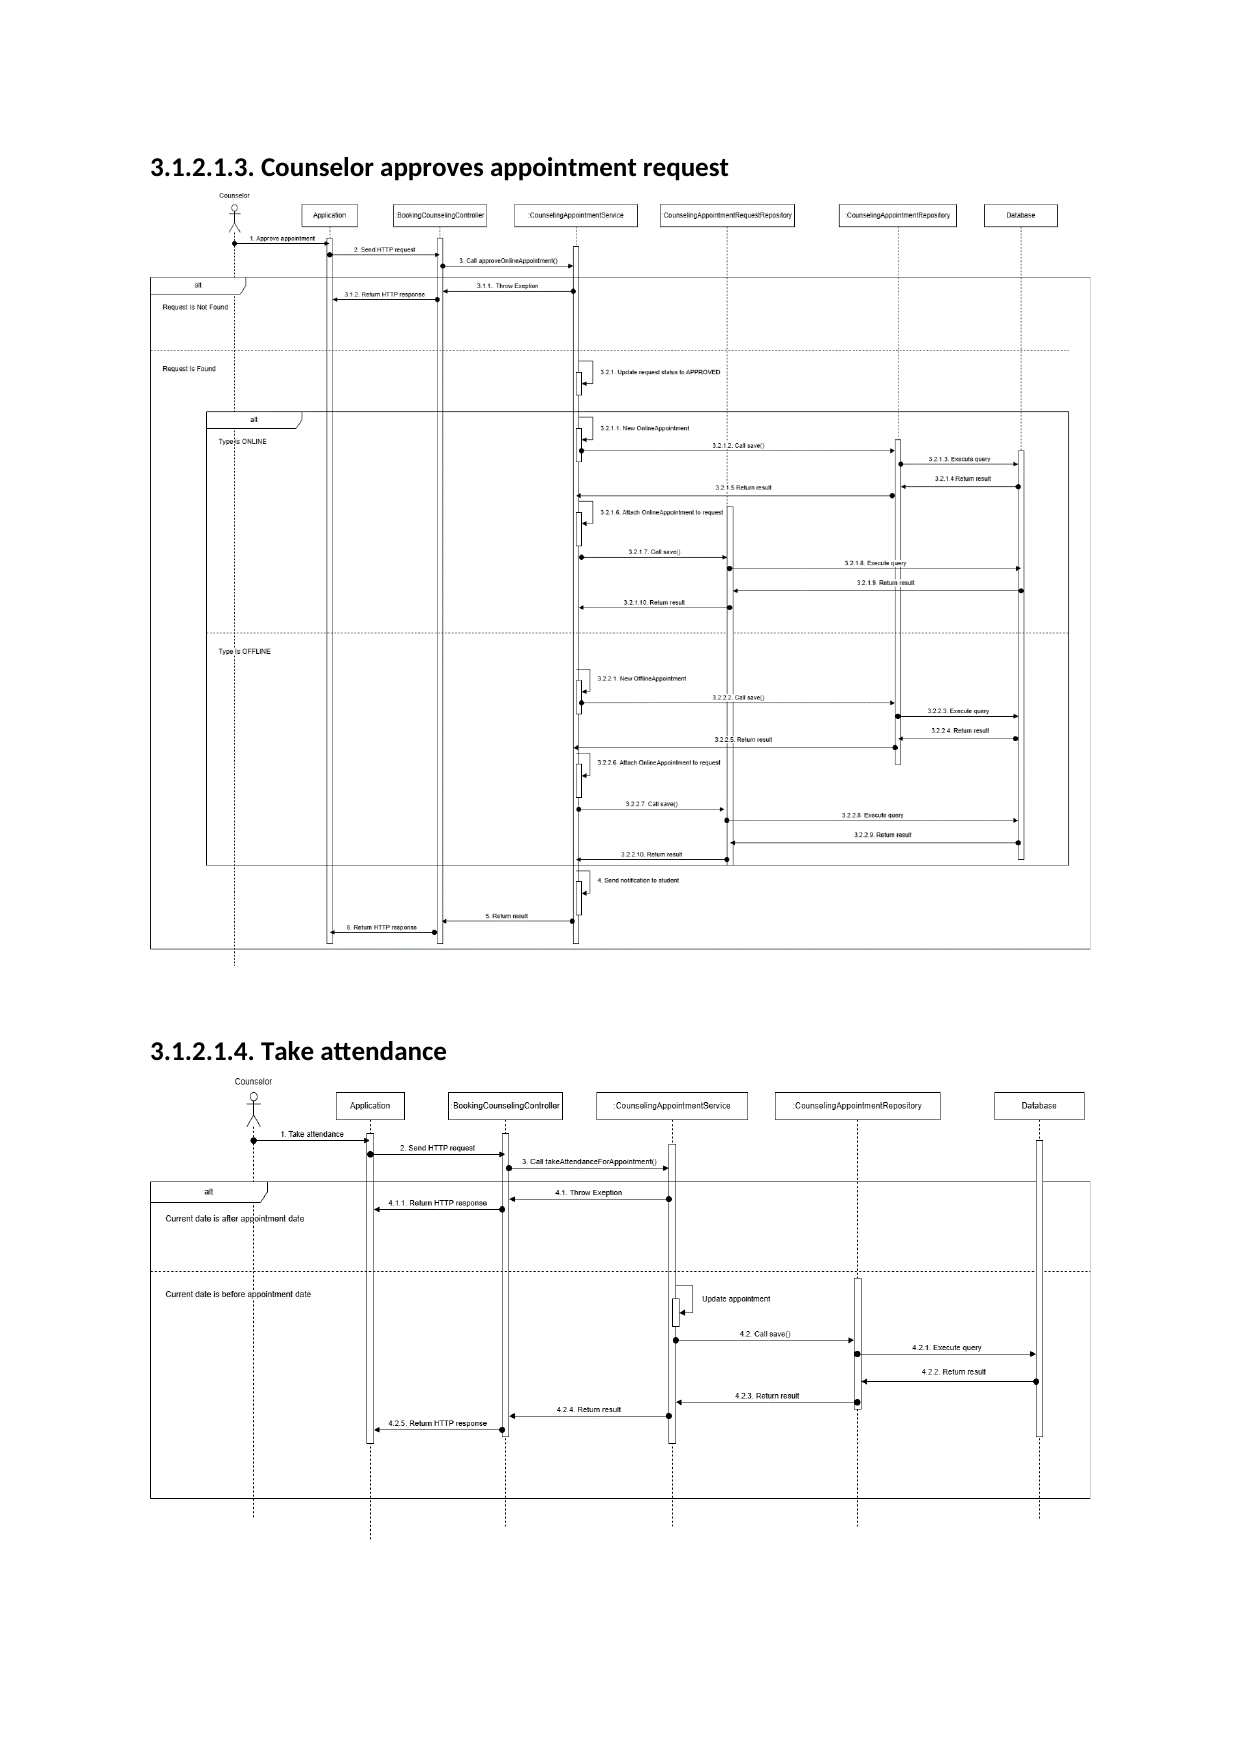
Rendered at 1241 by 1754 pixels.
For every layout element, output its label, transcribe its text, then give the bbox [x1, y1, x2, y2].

picture [150, 1072, 1091, 1540]
subtitle 3.1.2.1.4. Take attendance [150, 1034, 1090, 1067]
subtitle 3.1.2.1.3. Counselor approves appointment request [150, 150, 1090, 183]
picture [150, 187, 1091, 966]
